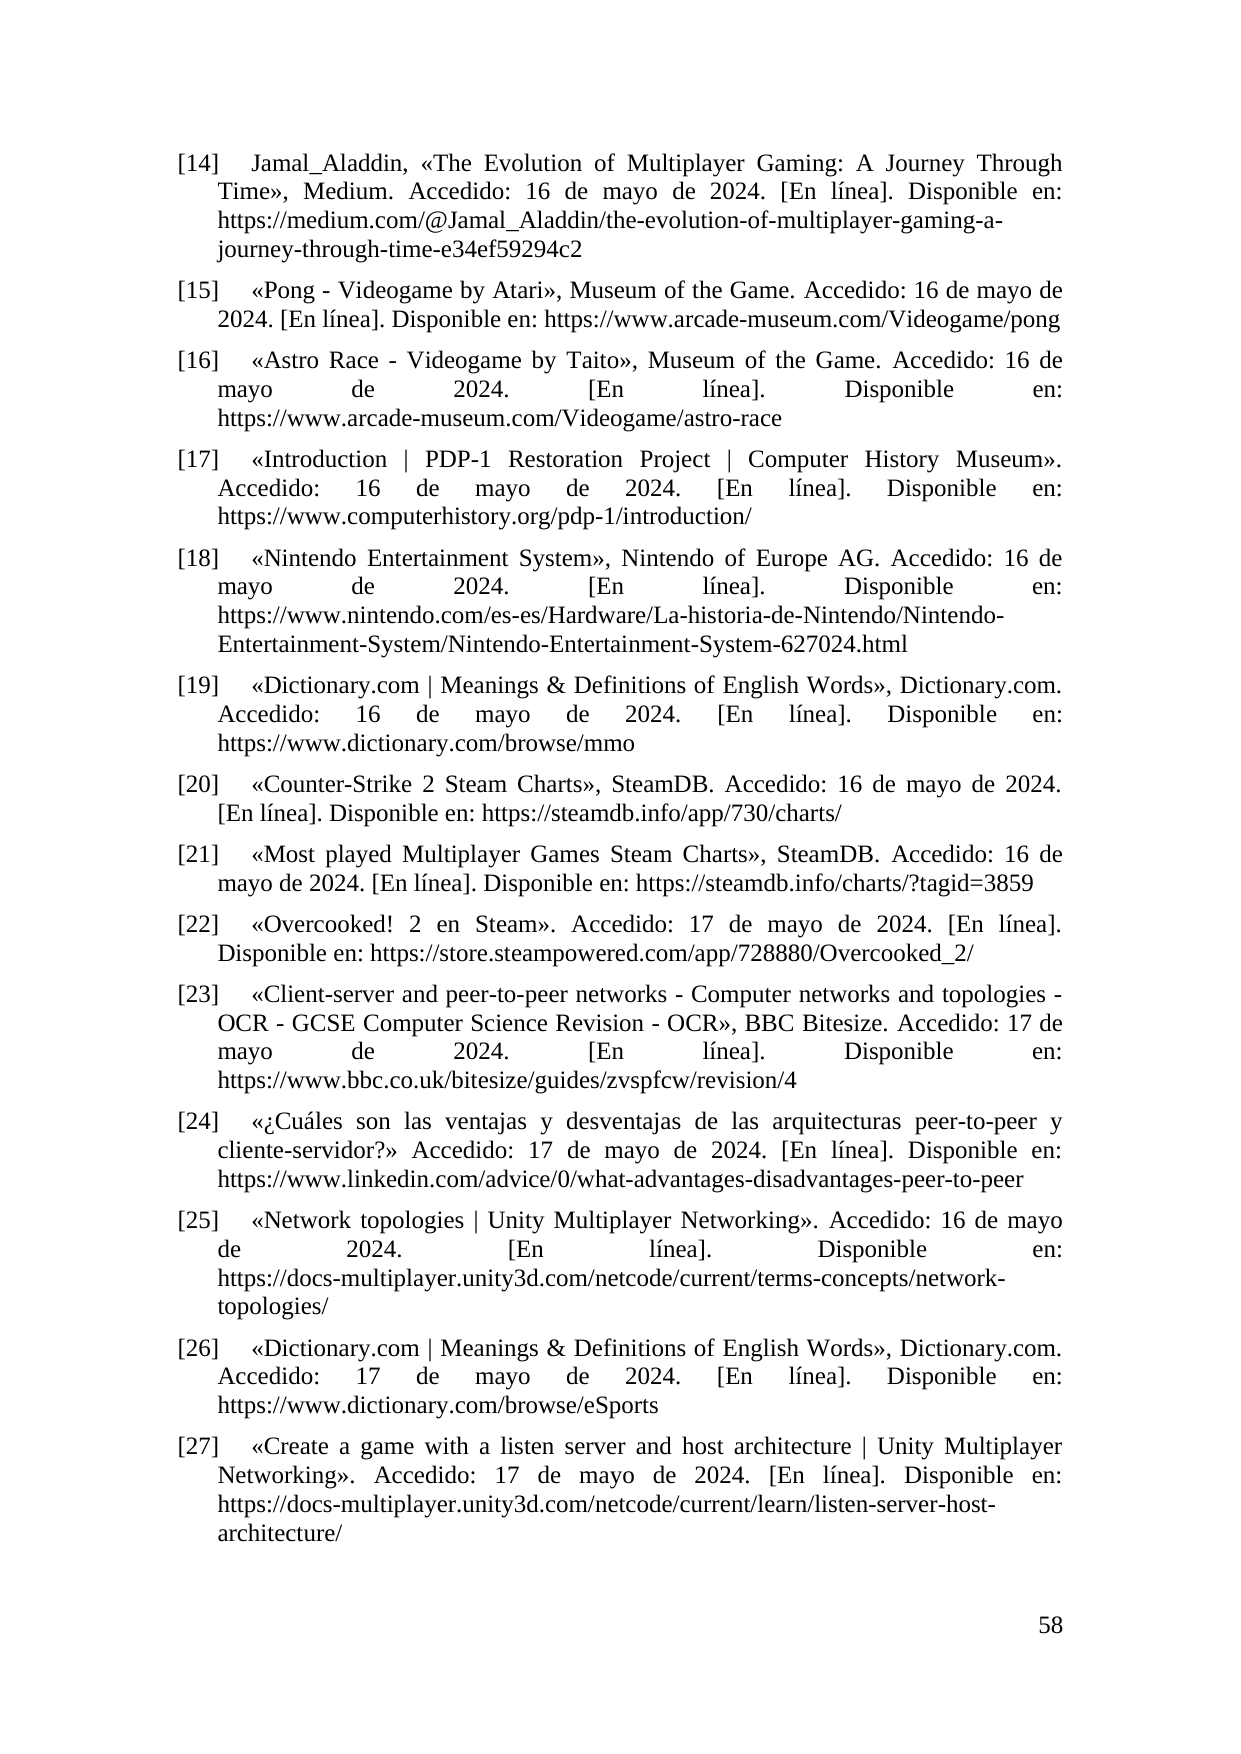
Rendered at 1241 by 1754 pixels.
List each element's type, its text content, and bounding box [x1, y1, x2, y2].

text [25] «Network topologies | Unity Multiplayer Networking». Accedido: 16 de mayo de 2024. [En línea]. Disponible en: https://docs-multiplayer.unity3d.com/netcode/current/terms-concepts/network-topologies/ [177, 1205, 1063, 1320]
text [14] Jamal_Aladdin, «The Evolution of Multiplayer Gaming: A Journey Through Time», Medium. Accedido: 16 de mayo de 2024. [En línea]. Disponible en: https://medium.com/@Jamal_Aladdin/the-evolution-of-multiplayer-gaming-a-journey-through-time-e34ef59294c2 [177, 148, 1063, 263]
text [20] «Counter-Strike 2 Steam Charts», SteamDB. Accedido: 16 de mayo de 2024. [En línea]. Disponible en: https://steamdb.info/app/730/charts/ [177, 769, 1063, 826]
text [17] «Introduction | PDP-1 Restoration Project | Computer History Museum». Accedido: 16 de mayo de 2024. [En línea]. Disponible en: https://www.computerhistory.org/pdp-1/introduction/ [177, 444, 1063, 530]
text [24] «¿Cuáles son las ventajas y desventajas de las arquitecturas peer-to-peer y cliente-servidor?» Accedido: 17 de mayo de 2024. [En línea]. Disponible en: https://www.linkedin.com/advice/0/what-advantages-disadvantages-peer-to-peer [177, 1106, 1063, 1193]
text [23] «Client-server and peer-to-peer networks - Computer networks and topologies - OCR - GCSE Computer Science Revision - OCR», BBC Bitesize. Accedido: 17 de mayo de 2024. [En línea]. Disponible en: https://www.bbc.co.uk/bitesize/guides/zvspfcw/revision/4 [177, 979, 1063, 1094]
text [26] «Dictionary.com | Meanings & Definitions of English Words», Dictionary.com. Accedido: 17 de mayo de 2024. [En línea]. Disponible en: https://www.dictionary.com/browse/eSports [177, 1333, 1063, 1419]
text [22] «Overcooked! 2 en Steam». Accedido: 17 de mayo de 2024. [En línea]. Disponible en: https://store.steampowered.com/app/728880/Overcooked_2/ [177, 909, 1063, 966]
text [19] «Dictionary.com | Meanings & Definitions of English Words», Dictionary.com. Accedido: 16 de mayo de 2024. [En línea]. Disponible en: https://www.dictionary.com/browse/mmo [177, 670, 1063, 756]
text [21] «Most played Multiplayer Games Steam Charts», SteamDB. Accedido: 16 de mayo de 2024. [En línea]. Disponible en: https://steamdb.info/charts/?tagid=3859 [177, 839, 1063, 896]
text [27] «Create a game with a listen server and host architecture | Unity Multiplayer Networking». Accedido: 17 de mayo de 2024. [En línea]. Disponible en: https://docs-multiplayer.unity3d.com/netcode/current/learn/listen-server-host-architecture/ [177, 1431, 1063, 1546]
text [16] «Astro Race - Videogame by Taito», Museum of the Game. Accedido: 16 de mayo de 2024. [En línea]. Disponible en: https://www.arcade-museum.com/Videogame/astro-race [177, 345, 1063, 431]
text [18] «Nintendo Entertainment System», Nintendo of Europe AG. Accedido: 16 de mayo de 2024. [En línea]. Disponible en: https://www.nintendo.com/es-es/Hardware/La-historia-de-Nintendo/Nintendo-Entertainment-System/Nintendo-Entertainment-System-627024.html [177, 543, 1063, 658]
text [15] «Pong - Videogame by Atari», Museum of the Game. Accedido: 16 de mayo de 2024. [En línea]. Disponible en: https://www.arcade-museum.com/Videogame/pong [177, 275, 1063, 333]
